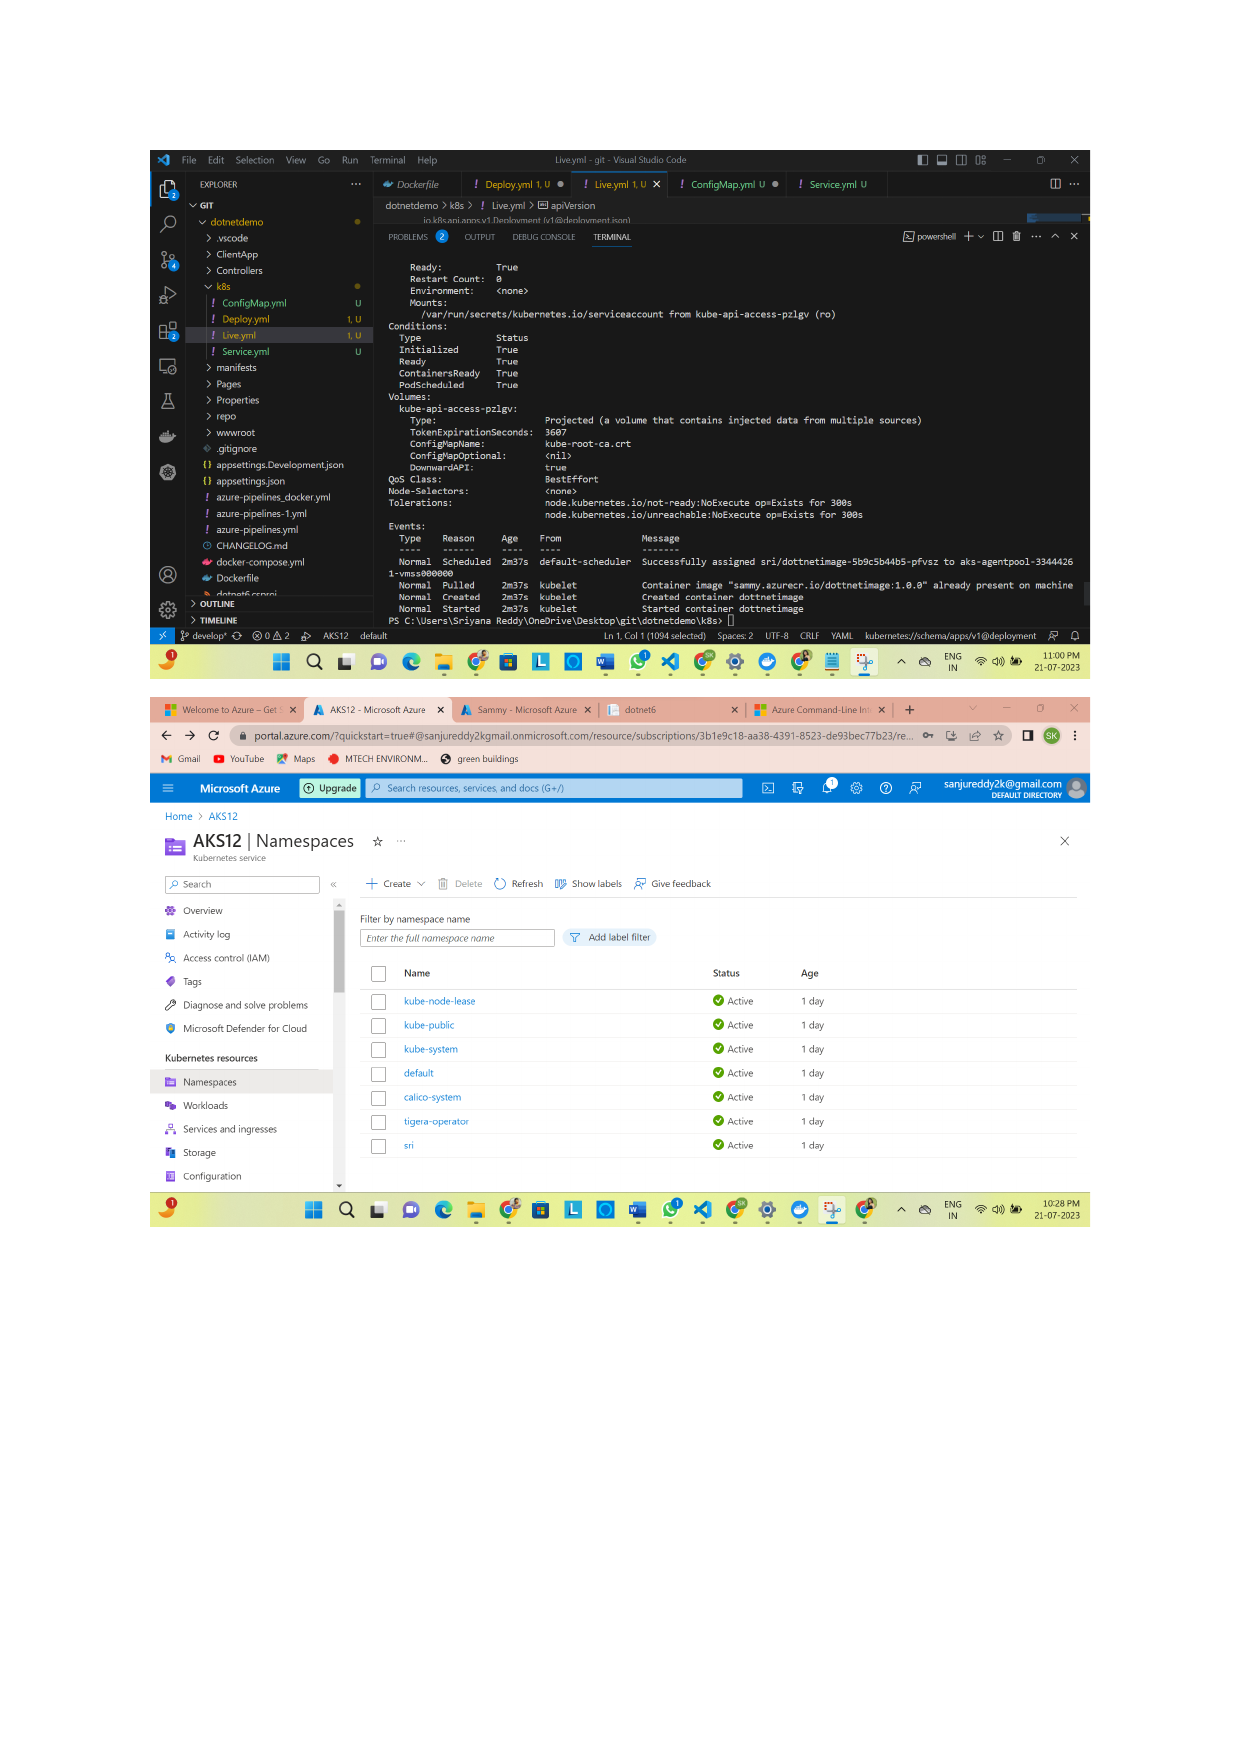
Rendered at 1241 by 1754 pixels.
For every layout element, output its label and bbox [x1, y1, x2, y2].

picture [150, 150, 1091, 679]
picture [150, 697, 1091, 1227]
